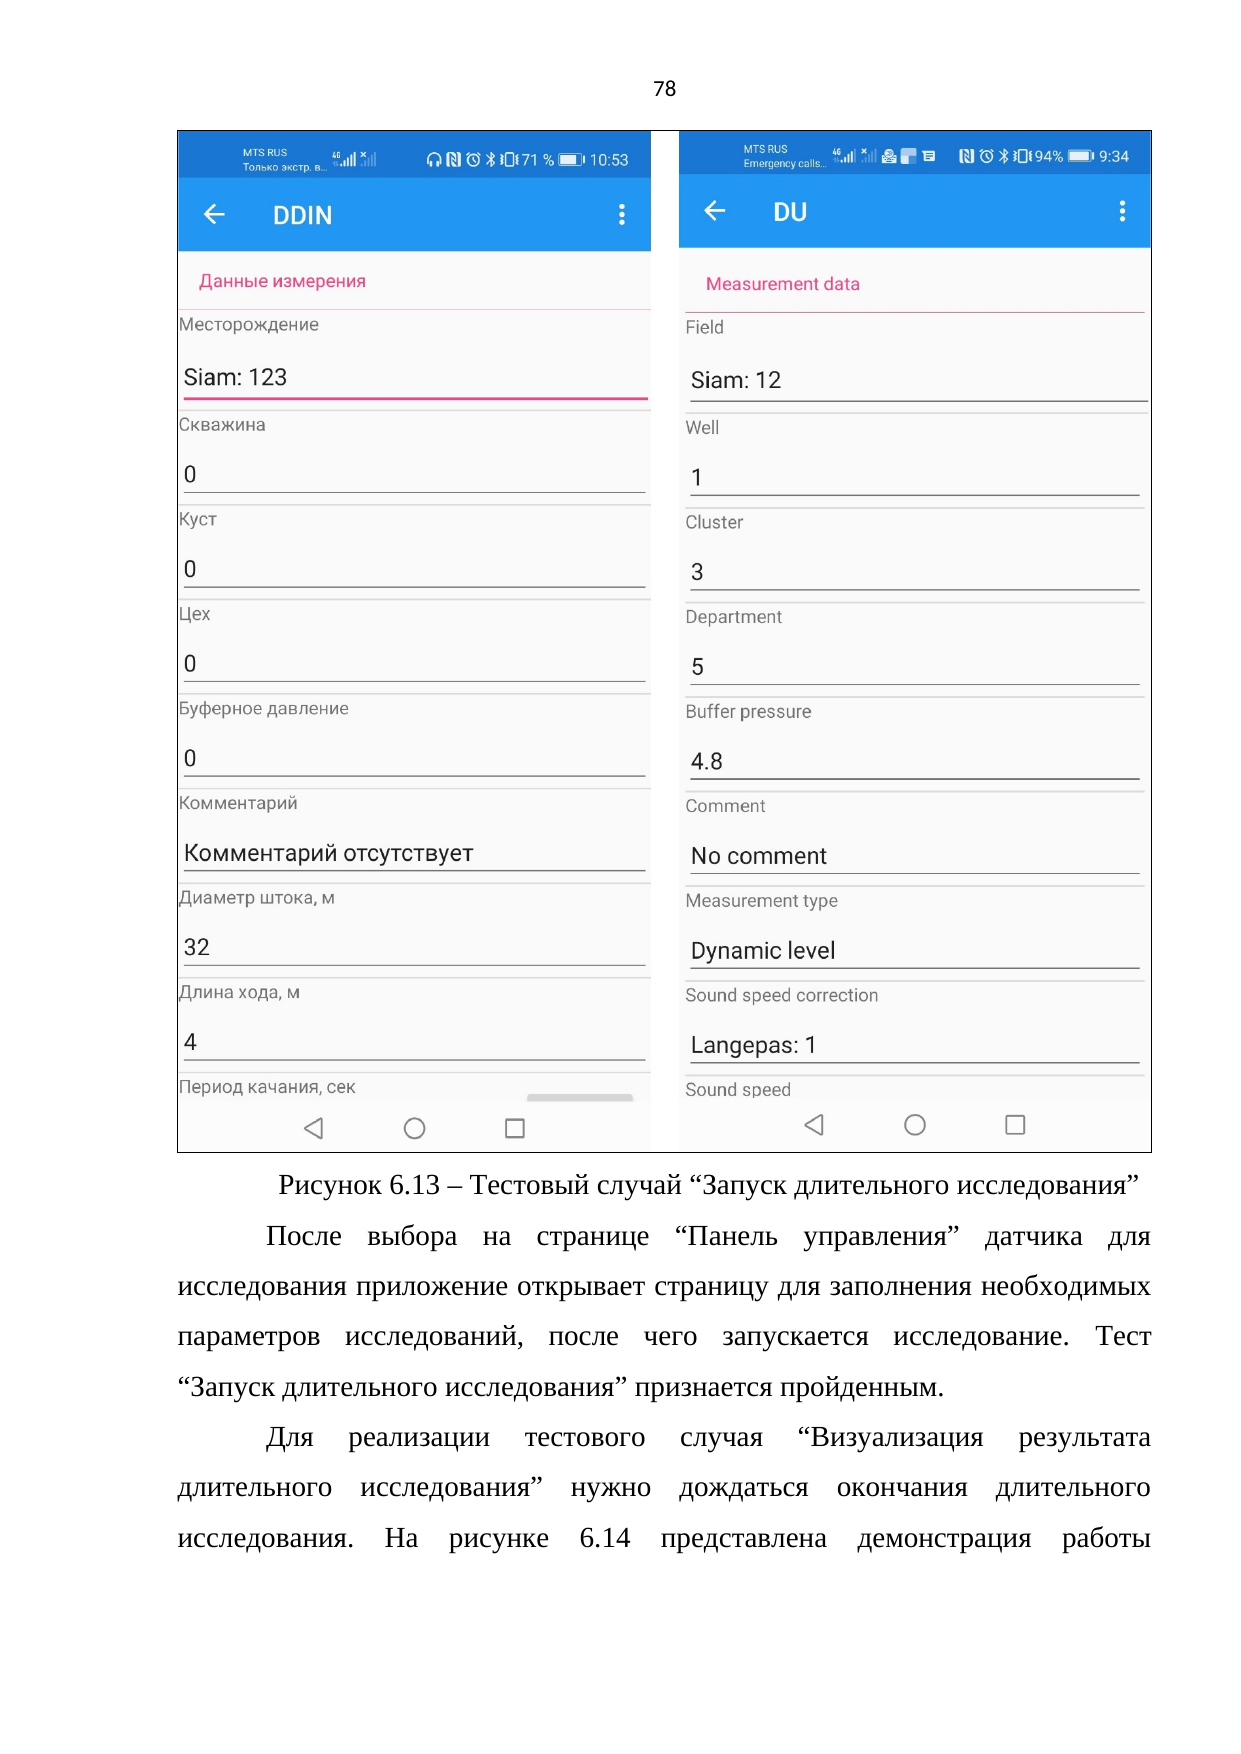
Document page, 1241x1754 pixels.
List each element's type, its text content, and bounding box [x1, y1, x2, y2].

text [177, 1419, 1152, 1553]
picture [178, 131, 1151, 1152]
text После выбора на странице “Панель управления” датчика для исследования приложение открывает страницу для заполнения необходимых параметров исследований, после чего запускается исследование. Тест “Запуск длительного исследования” признается пройденным. [177, 1218, 1152, 1402]
text Рисунок 6.13 – Тестовый случай “Запуск длительного исследования” [177, 1167, 1152, 1201]
